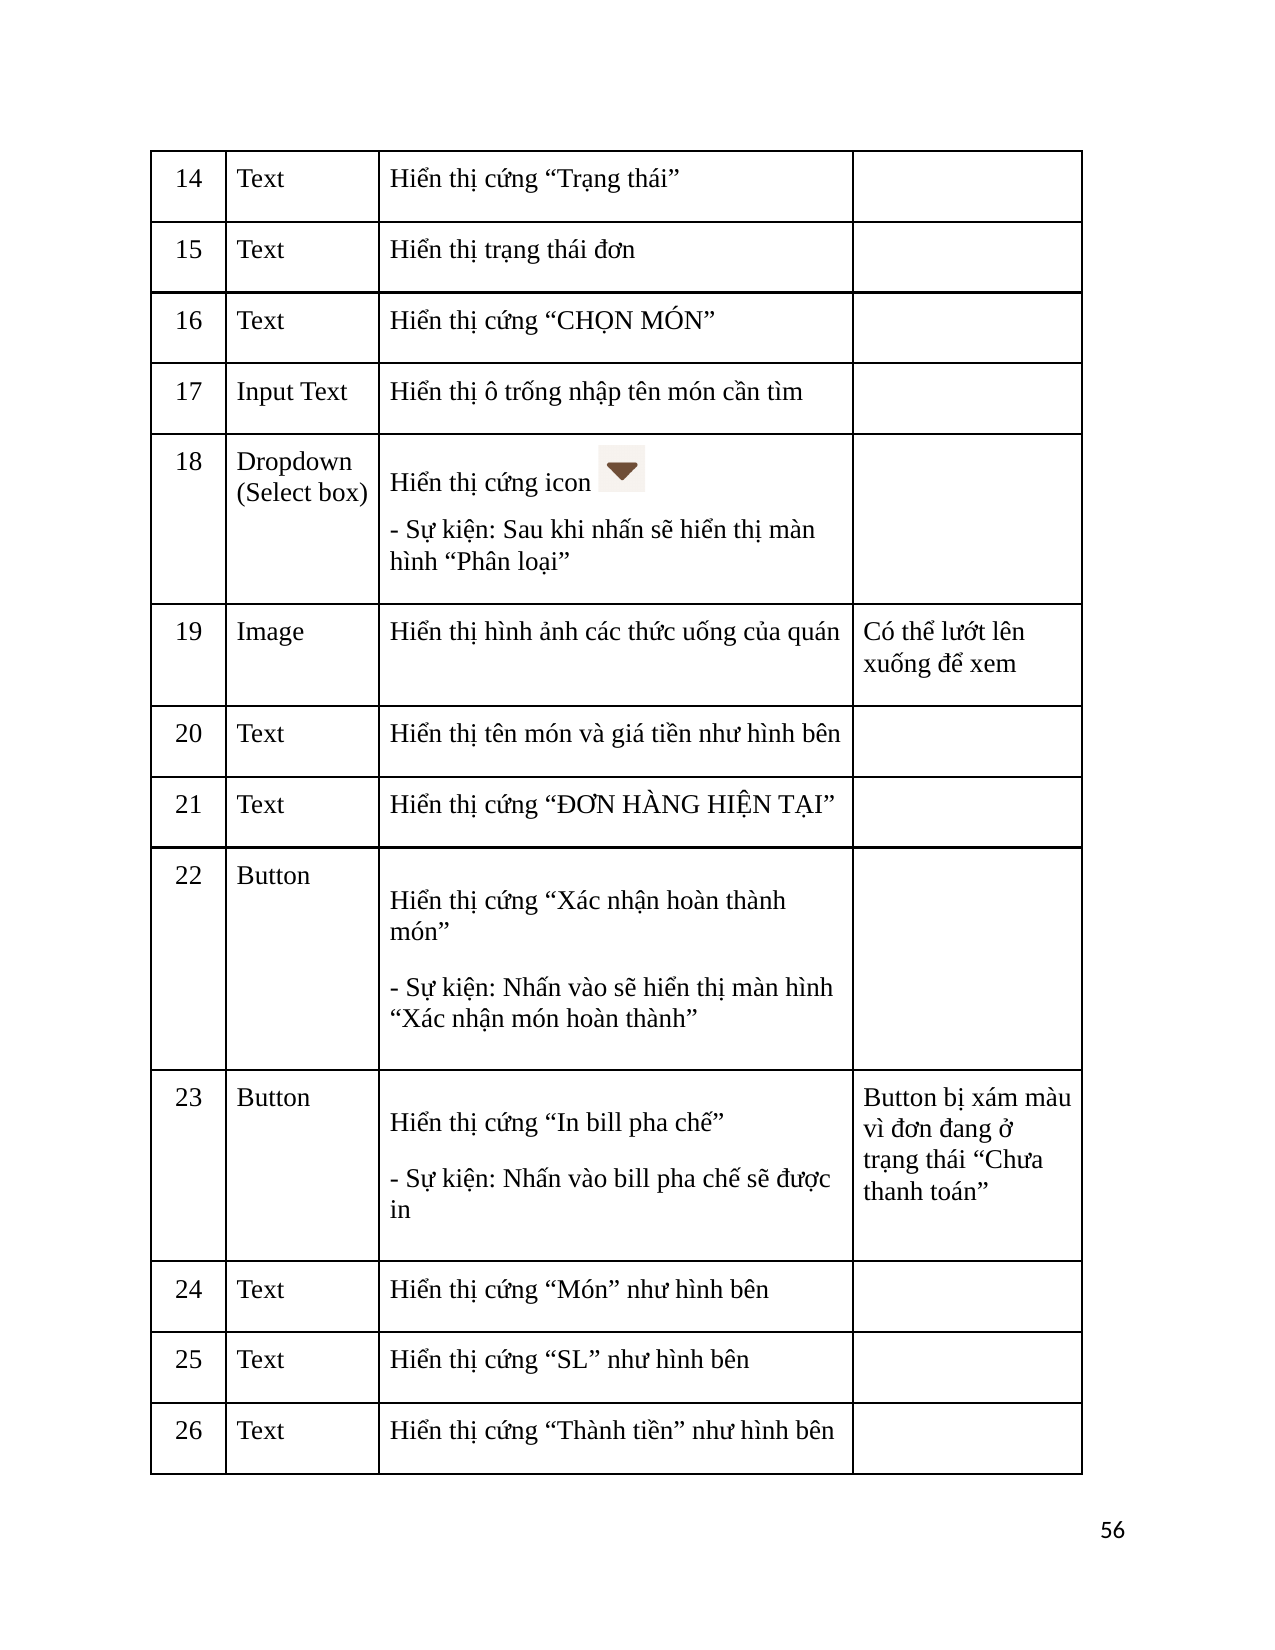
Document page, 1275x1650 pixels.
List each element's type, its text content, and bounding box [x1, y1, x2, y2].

table_cell 18 [152, 435, 225, 603]
table_cell Button [227, 849, 378, 1069]
table_cell [854, 223, 1081, 291]
table_cell Có thể lướt lên xuống để xem [854, 605, 1081, 705]
table_cell Button bị xám màu vì đơn đang ở trạng thái “Chưa thanh toán” [854, 1071, 1081, 1260]
table_cell Text [227, 294, 378, 362]
table_cell [854, 1333, 1081, 1402]
table_cell Hiển thị cứng icon - Sự kiện: Sau khi nhấn sẽ hiển thị màn hình “Phân loại” [380, 435, 852, 603]
table_cell [854, 707, 1081, 776]
table_cell 20 [152, 707, 225, 776]
table_cell [854, 1404, 1081, 1472]
table_cell 15 [152, 223, 225, 291]
table_cell Text [227, 778, 378, 846]
table_cell Hiển thị tên món và giá tiền như hình bên [380, 707, 852, 776]
table_cell [854, 435, 1081, 603]
table_cell [854, 294, 1081, 362]
table_cell Button [227, 1071, 378, 1260]
table_cell [854, 778, 1081, 846]
table_cell Text [227, 1333, 378, 1402]
table_cell Hiển thị ô trống nhập tên món cần tìm [380, 364, 852, 433]
table_cell Hiển thị cứng “CHỌN MÓN” [380, 294, 852, 362]
table_cell 23 [152, 1071, 225, 1260]
table_cell 17 [152, 364, 225, 433]
table_cell Text [227, 707, 378, 776]
table_cell Text [227, 223, 378, 291]
table_cell Text [227, 1262, 378, 1331]
table_cell Image [227, 605, 378, 705]
table_cell [854, 152, 1081, 221]
table_cell Hiển thị hình ảnh các thức uống của quán [380, 605, 852, 705]
table_cell Hiển thị cứng “Thành tiền” như hình bên [380, 1404, 852, 1472]
table_cell 22 [152, 849, 225, 1069]
table_cell Input Text [227, 364, 378, 433]
table_cell Hiển thị cứng “SL” như hình bên [380, 1333, 852, 1402]
table_cell [854, 1262, 1081, 1331]
table_cell 25 [152, 1333, 225, 1402]
picture [598, 445, 646, 492]
table_cell [854, 849, 1081, 1069]
table_cell [854, 364, 1081, 433]
table_cell 24 [152, 1262, 225, 1331]
table_cell 16 [152, 294, 225, 362]
table_cell Hiển thị cứng “Xác nhận hoàn thành món” - Sự kiện: Nhấn vào sẽ hiển thị màn hình “Xác nhận món hoàn thành” [380, 849, 852, 1069]
table_cell 26 [152, 1404, 225, 1472]
table_cell Dropdown (Select box) [227, 435, 378, 603]
table_cell 14 [152, 152, 225, 221]
table_cell 21 [152, 778, 225, 846]
table_cell Hiển thị trạng thái đơn [380, 223, 852, 291]
table_cell Hiển thị cứng “Trạng thái” [380, 152, 852, 221]
table_cell Hiển thị cứng “Món” như hình bên [380, 1262, 852, 1331]
table_cell Text [227, 1404, 378, 1472]
table_cell Hiển thị cứng “In bill pha chế” - Sự kiện: Nhấn vào bill pha chế sẽ được in [380, 1071, 852, 1260]
table_cell 19 [152, 605, 225, 705]
table_cell Hiển thị cứng “ĐƠN HÀNG HIỆN TẠI” [380, 778, 852, 846]
table_cell Text [227, 152, 378, 221]
